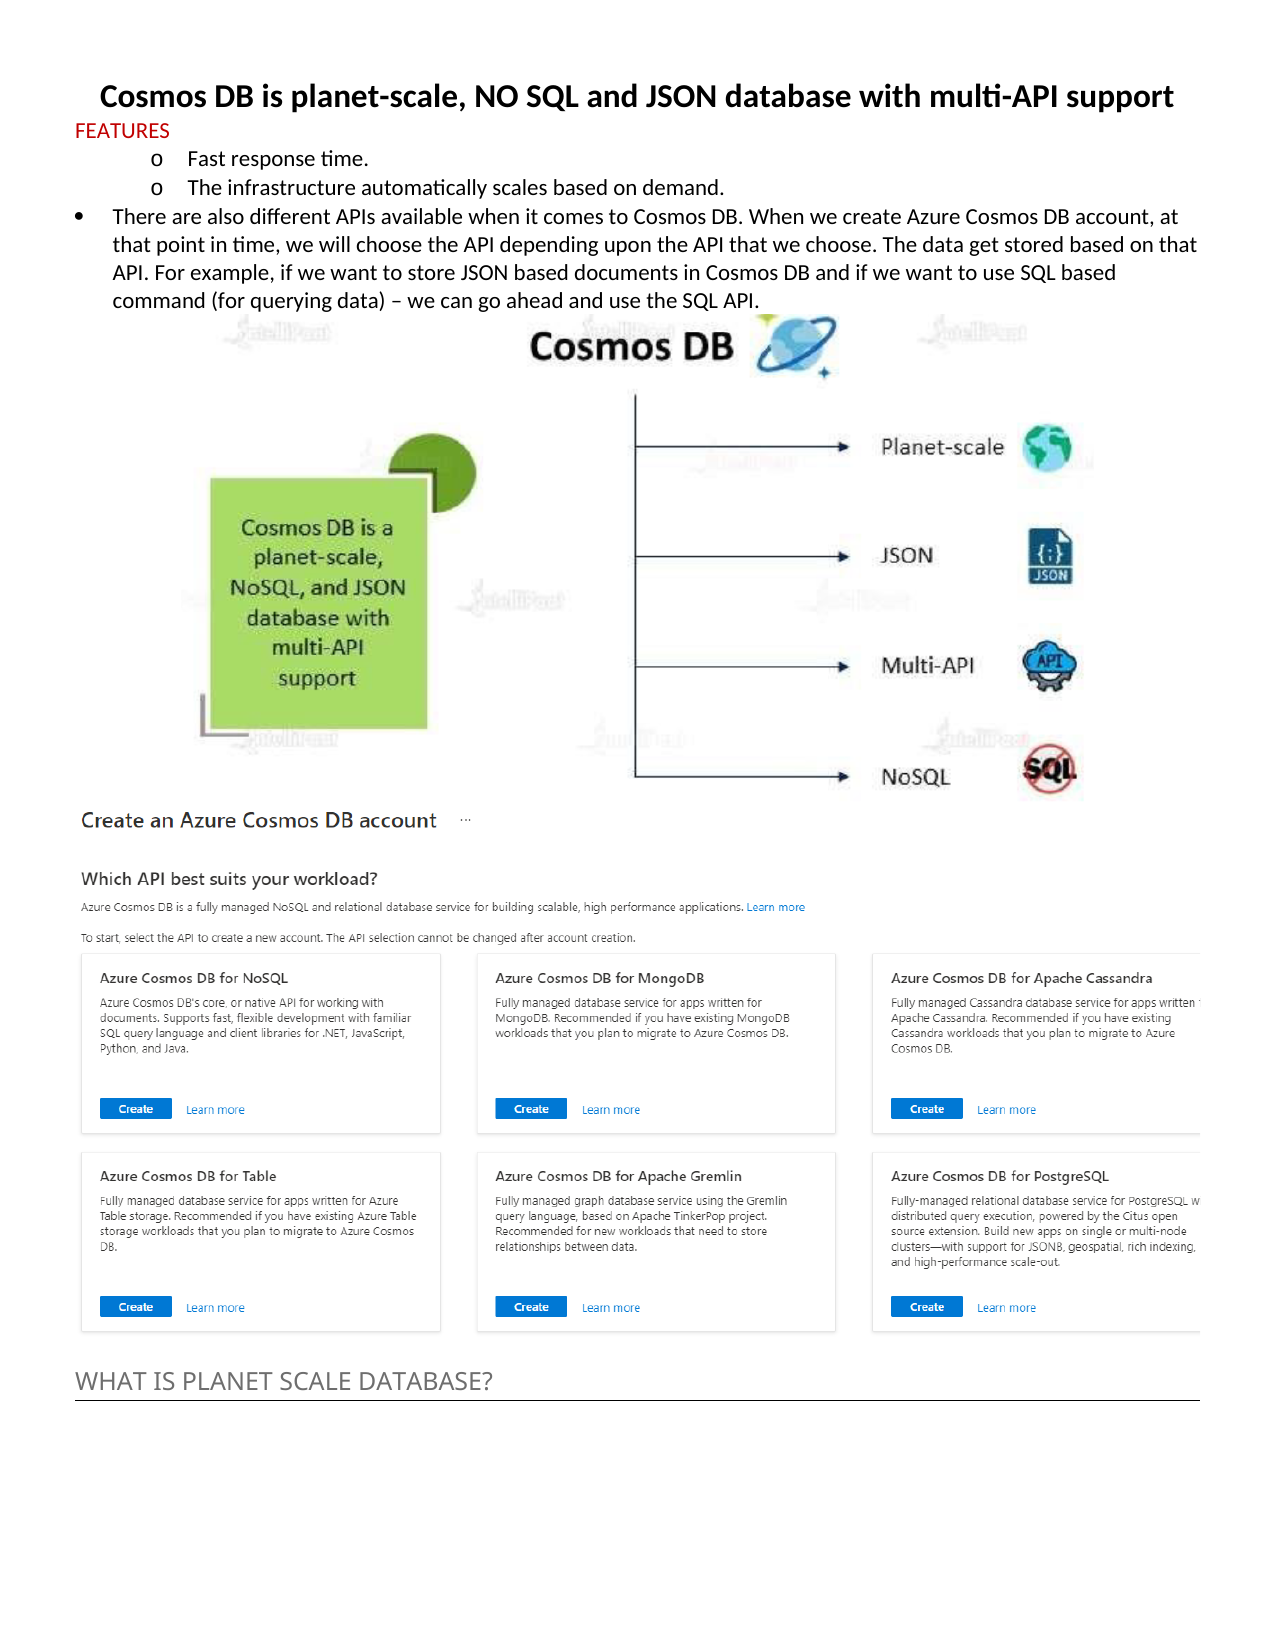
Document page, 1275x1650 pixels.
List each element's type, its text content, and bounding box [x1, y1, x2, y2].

list There are also different APIs available when it comes to Cosmos DB. When we create Azure Cosmos DB account, at that point in time, we will choose the API depending upon the API that we choose. The data get stored based on that API. For example, if we want to store JSON based documents in Cosmos DB and if we want to use SQL based command (for querying data) – we can go ahead and use the SQL API. [75, 202, 1200, 314]
list Fast response time. [150, 144, 1200, 173]
subtitle WHAT IS PLANET SCALE DATABASE? [75, 1363, 1200, 1400]
text Cosmos DB is planet-scale, NO SQL and JSON database with multi-API support [75, 75, 1200, 116]
picture [75, 314, 1200, 1360]
list The infrastructure automatically scales based on demand. [150, 173, 1200, 202]
text FEATURES [75, 116, 1200, 144]
